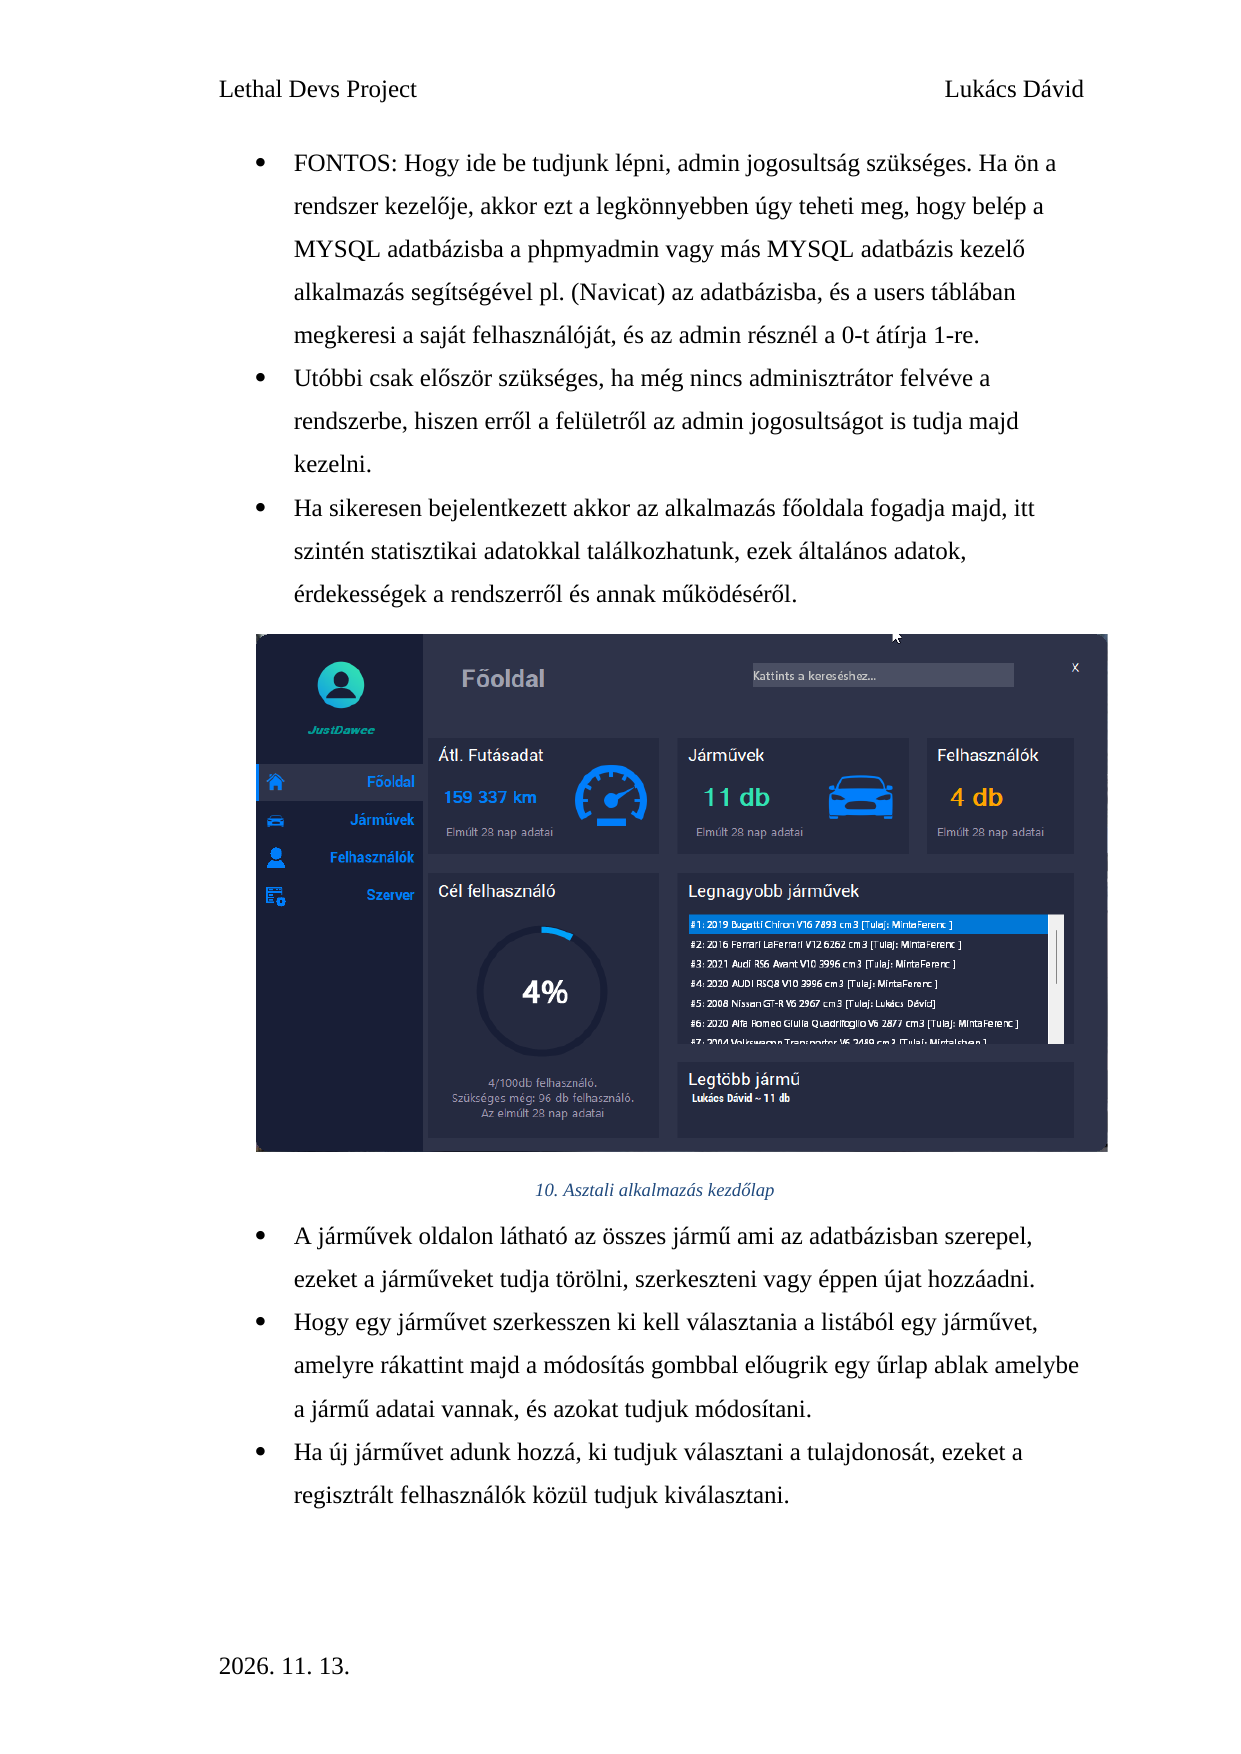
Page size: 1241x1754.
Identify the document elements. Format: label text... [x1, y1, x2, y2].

list Hogy egy járművet szerkesszen ki kell választania a listából egy járművet, amelyre rákattint majd a módosítás gombbal előugrik egy űrlap ablak amelybe a jármű adatai vannak, és azokat tudjuk módosítani. [256, 1307, 1092, 1422]
list A járművek oldalon látható az összes jármű ami az adatbázisban szerepel, ezeket a járműveket tudja törölni, szerkeszteni vagy éppen újat hozzáadni. [256, 1221, 1092, 1293]
list FONTOS: Hogy ide be tudjunk lépni, admin jogosultság szükséges. Ha ön a rendszer kezelője, akkor ezt a legkönnyebben úgy teheti meg, hogy belép a MYSQL adatbázisba a phpmyadmin vagy más MYSQL adatbázis kezelő alkalmazás segítségével pl. (Navicat) az adatbázisba, és a users táblában megkeresi a saját felhasználóját, és az admin résznél a 0-t átírja 1-re. [256, 148, 1092, 349]
list Ha sikeresen bejelentkezett akkor az alkalmazás főoldala fogadja majd, itt szintén statisztikai adatokkal találkozhatunk, ezek általános adatok, érdekességek a rendszerről és annak működéséről. [256, 493, 1092, 608]
text 10. Asztali alkalmazás kezdőlap [183, 1179, 1092, 1200]
list Utóbbi csak először szükséges, ha még nincs adminisztrátor felvéve a rendszerbe, hiszen erről a felületről az admin jogosultságot is tudja majd kezelni. [256, 363, 1092, 478]
list Ha új járművet adunk hozzá, ki tudjuk választani a tulajdonosát, ezeket a regisztrált felhasználók közül tudjuk kiválasztani. [256, 1437, 1092, 1509]
picture [256, 634, 1108, 1152]
